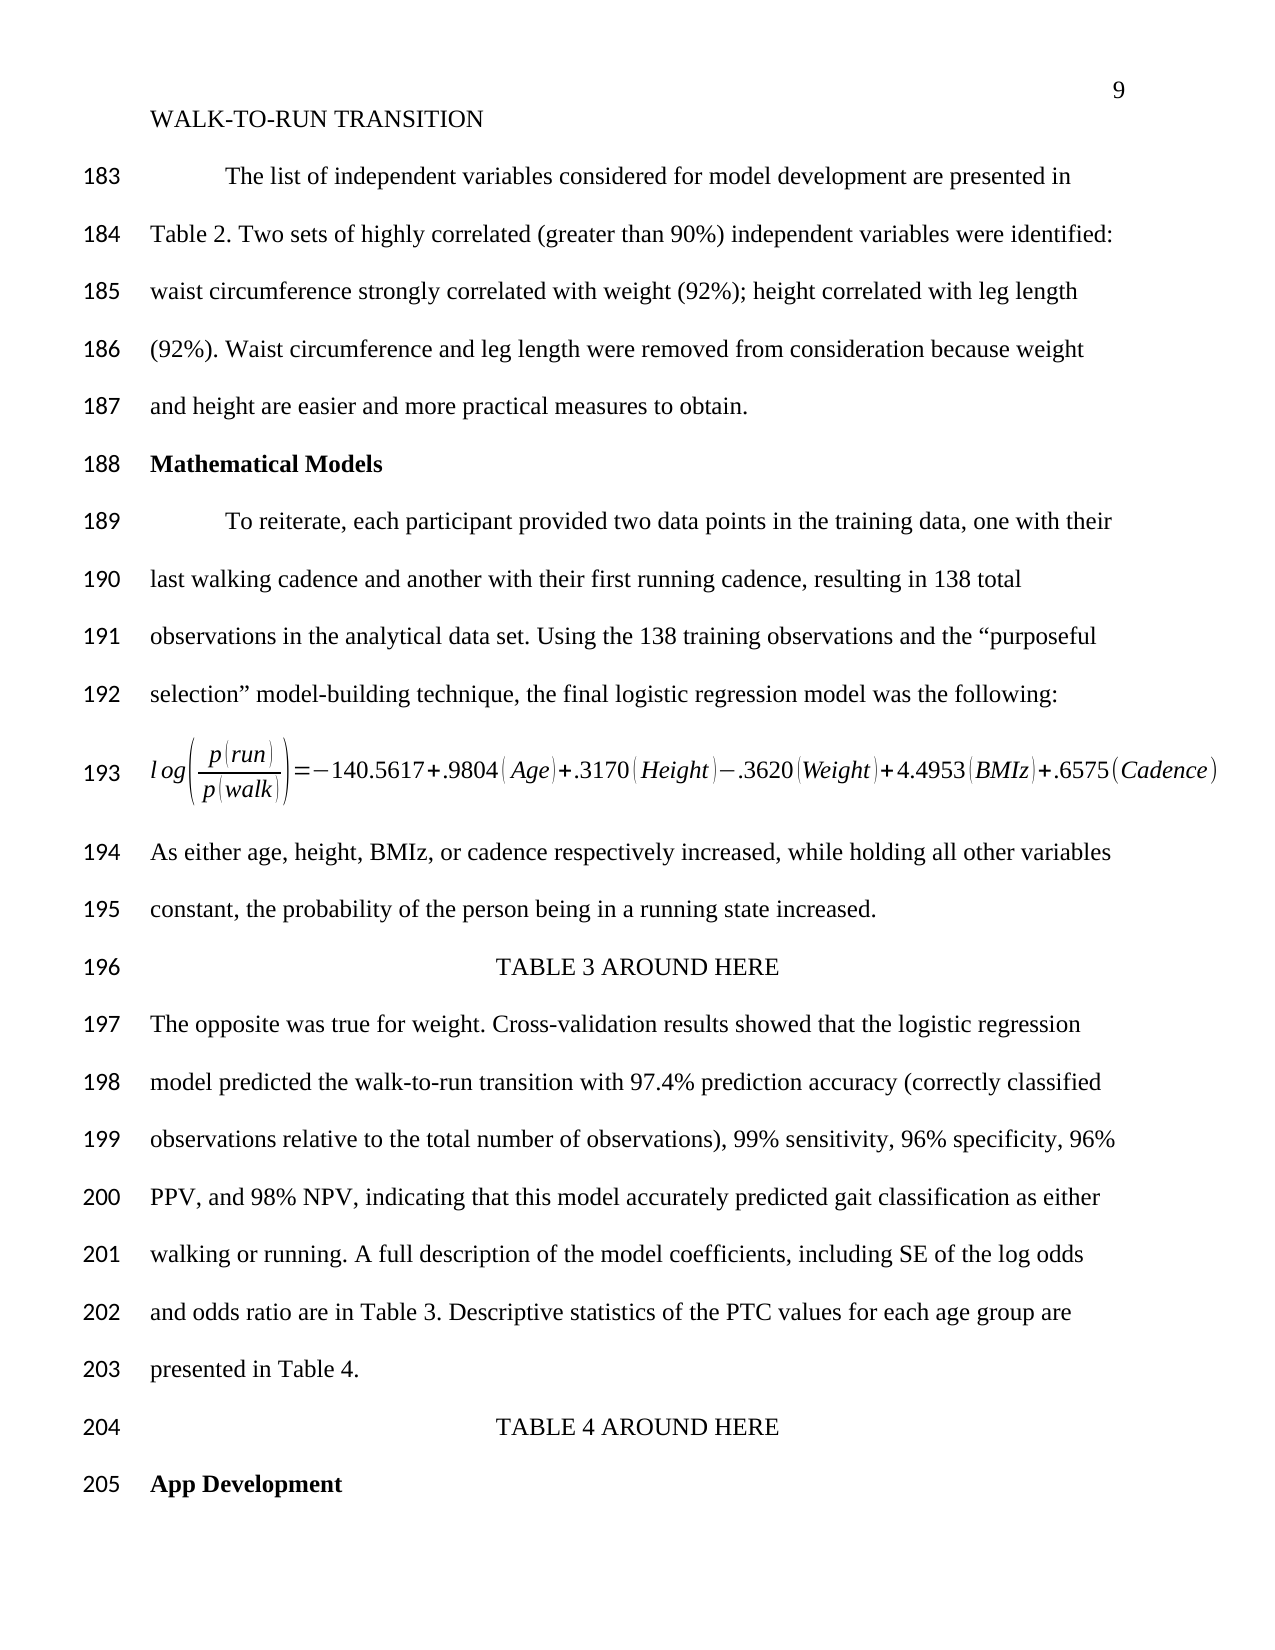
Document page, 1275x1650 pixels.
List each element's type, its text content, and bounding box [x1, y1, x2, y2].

text The opposite was true for weight. Cross-validation results showed that the logistic regression model predicted the walk-to-run transition with 97.4% prediction accuracy (correctly classified observations relative to the total number of observations), 99% sensitivity, 96% specificity, 96% PPV, and 98% NPV, indicating that this model accurately predicted gait classification as either walking or running. A full description of the model coefficients, including SE of the log odds and odds ratio are in Table 3. Descriptive statistics of the PTC values for each age group are presented in Table 4. [150, 1009, 1125, 1383]
text TABLE 3 AROUND HERE [150, 952, 1125, 980]
text TABLE 4 AROUND HERE [150, 1412, 1125, 1440]
text As either age, height, BMIz, or cadence respectively increased, while holding all other variables constant, the probability of the person being in a running state increased. [150, 837, 1125, 923]
text Mathematical Models [150, 449, 1125, 477]
text App Development [150, 1469, 1125, 1498]
text To reiterate, each participant provided two data points in the training data, one with their last walking cadence and another with their first running cadence, resulting in 138 total observations in the analytical data set. Using the 138 training observations and the “purposeful selection” model-building technique, the final logistic regression model was the following: [150, 506, 1125, 707]
text The list of independent variables considered for model development are presented in Table 2. Two sets of highly correlated (greater than 90%) independent variables were identified: waist circumference strongly correlated with weight (92%); height correlated with leg length (92%). Waist circumference and leg length were removed from consideration because weight and height are easier and more practical measures to obtain. [150, 161, 1125, 420]
